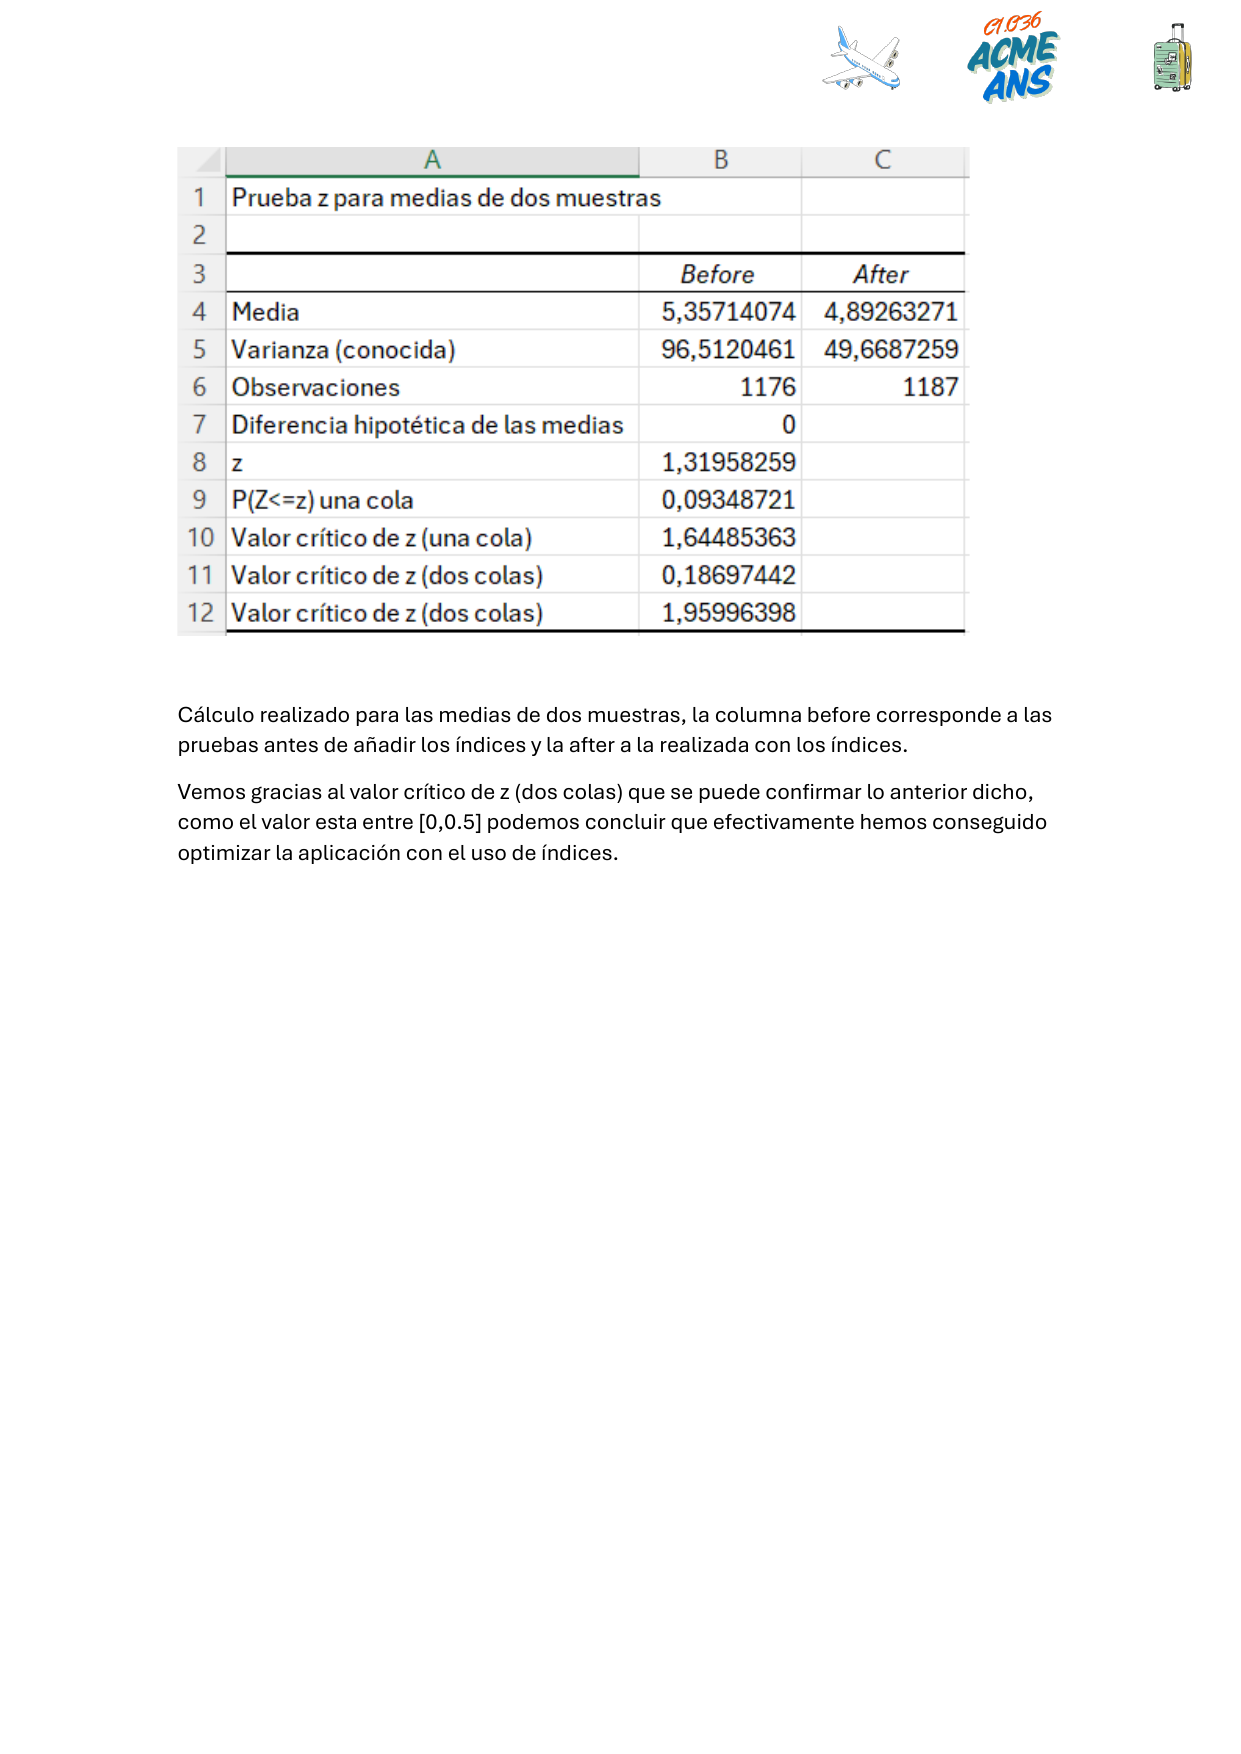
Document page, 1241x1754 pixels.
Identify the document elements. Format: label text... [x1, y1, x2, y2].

picture [177, 147, 970, 636]
picture [798, 7, 1237, 108]
text Vemos gracias al valor crítico de z (dos colas) que se puede confirmar lo anterior dicho, como el valor esta entre [0,0.5] podemos concluir que efectivamente hemos conseguido optimizar la aplicación con el uso de índices. [177, 778, 1063, 866]
text Cálculo realizado para las medias de dos muestras, la columna before corresponde a las pruebas antes de añadir los índices y la after a la realizada con los índices. [177, 701, 1063, 759]
